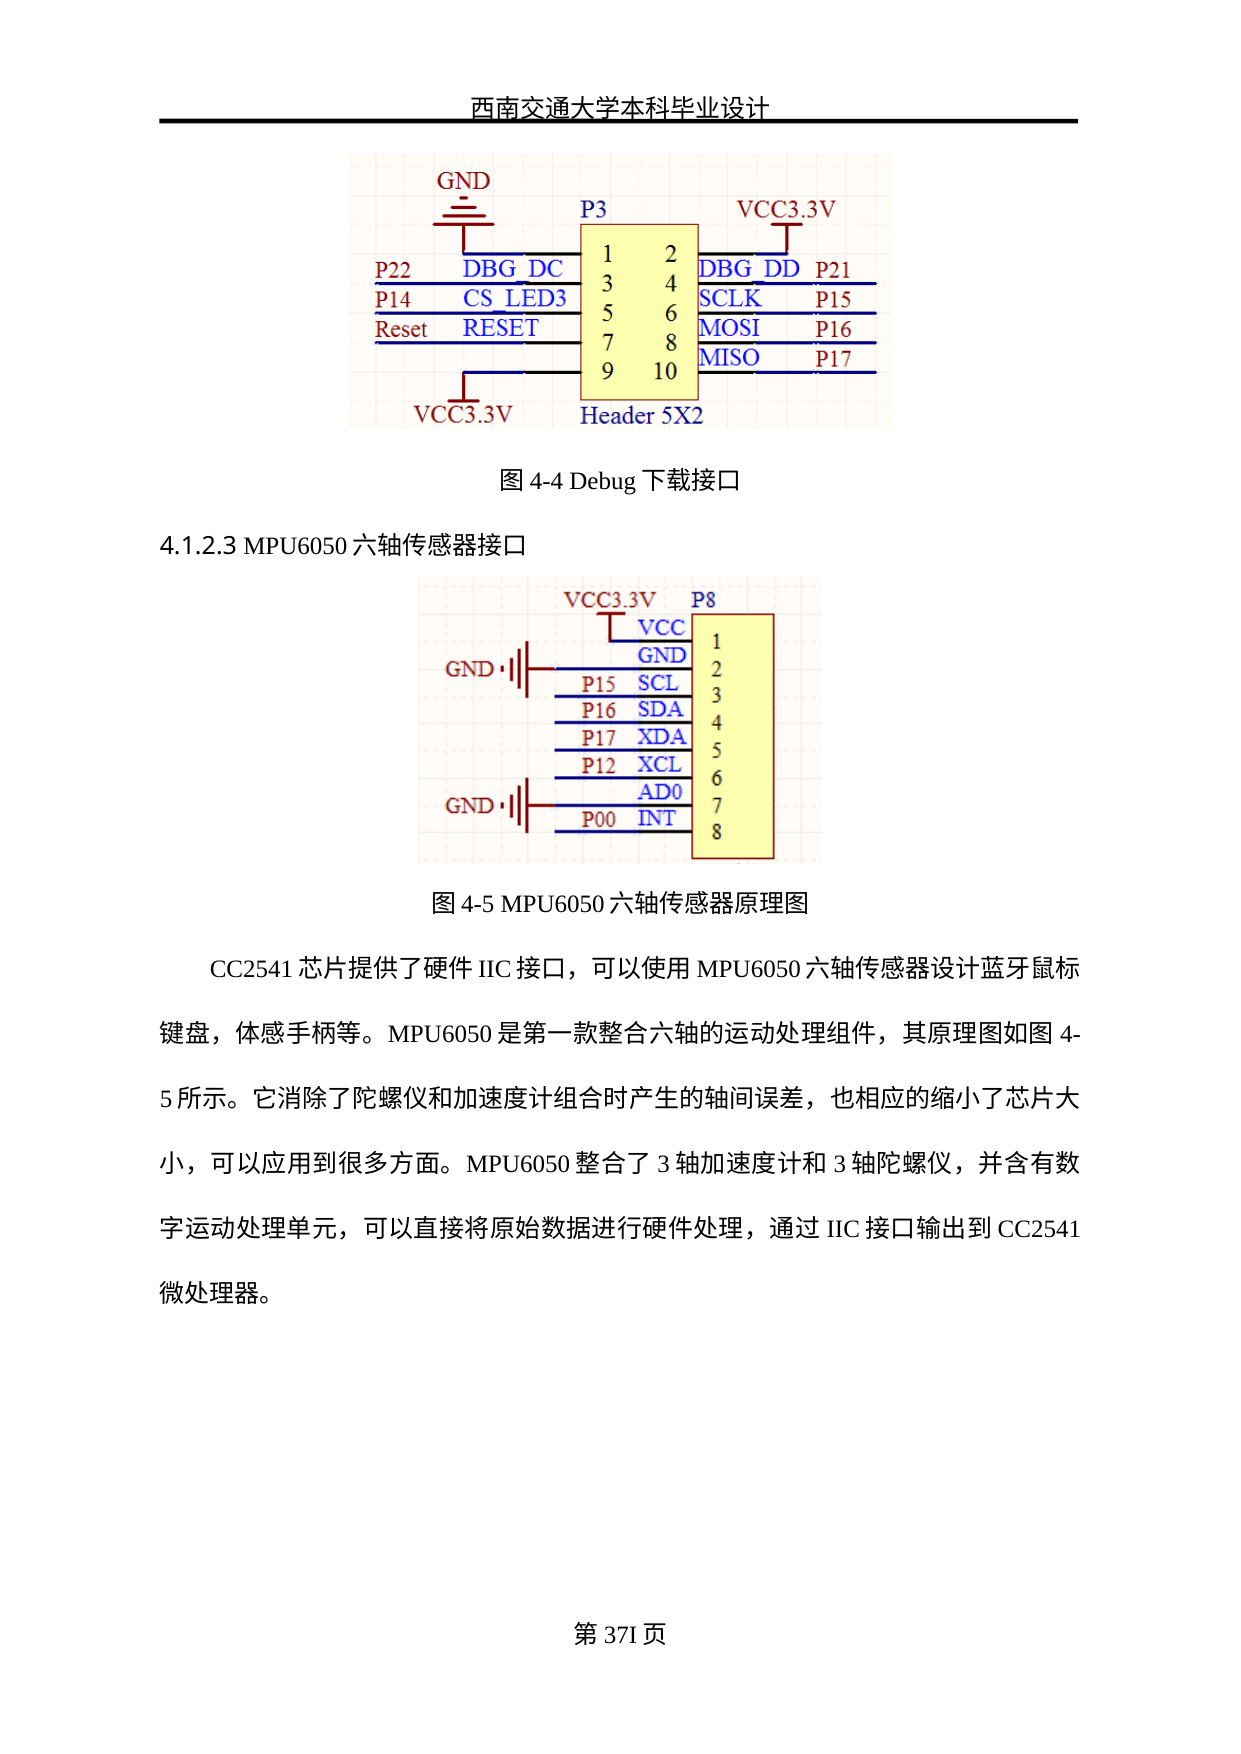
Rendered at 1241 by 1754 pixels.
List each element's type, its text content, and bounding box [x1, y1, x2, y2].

text CC2541芯片提供了硬件IIC接口，可以使用MPU6050六轴传感器设计蓝牙鼠标键盘，体感手柄等。MPU6050是第一款整合六轴的运动处理组件，其原理图如图4-5所示。它消除了陀螺仪和加速度计组合时产生的轴间误差，也相应的缩小了芯片大小，可以应用到很多方面。MPU6050整合了3轴加速度计和3轴陀螺仪，并含有数字运动处理单元，可以直接将原始数据进行硬件处理，通过IIC接口输出到CC2541微处理器。 [159, 934, 1081, 1324]
picture [348, 153, 892, 429]
text 图4-5 MPU6050六轴传感器原理图 [159, 869, 1081, 934]
text 图4-4 Debug下载接口 [159, 446, 1081, 511]
picture [418, 576, 822, 864]
text 4.1.2.3 MPU6050六轴传感器接口 [159, 511, 1081, 576]
